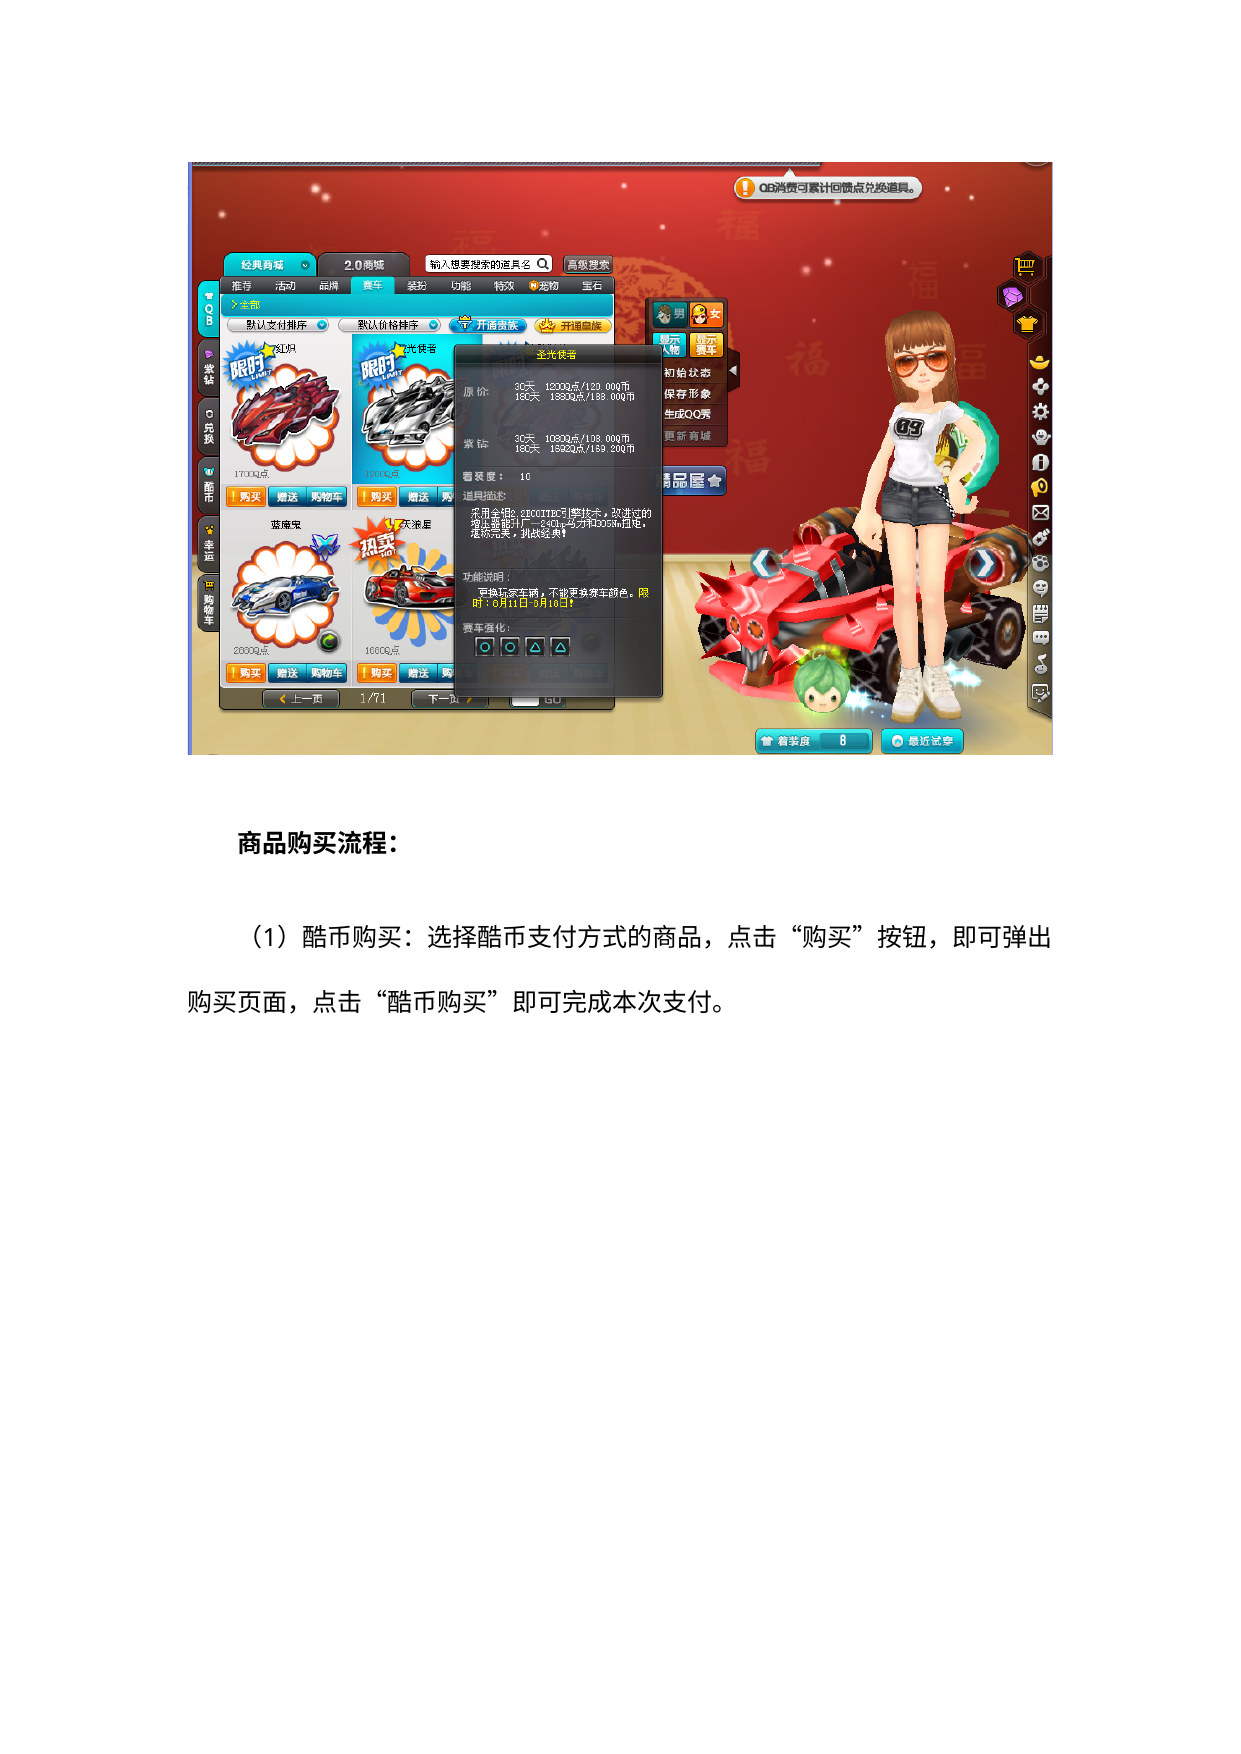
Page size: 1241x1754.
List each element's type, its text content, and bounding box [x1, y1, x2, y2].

picture [187, 162, 1053, 755]
text 商品购买流程： [187, 809, 1053, 874]
text （1）酷币购买：选择酷币支付方式的商品，点击“购买”按钮，即可弹出购买页面，点击“酷币购买”即可完成本次支付。 [187, 903, 1053, 1033]
